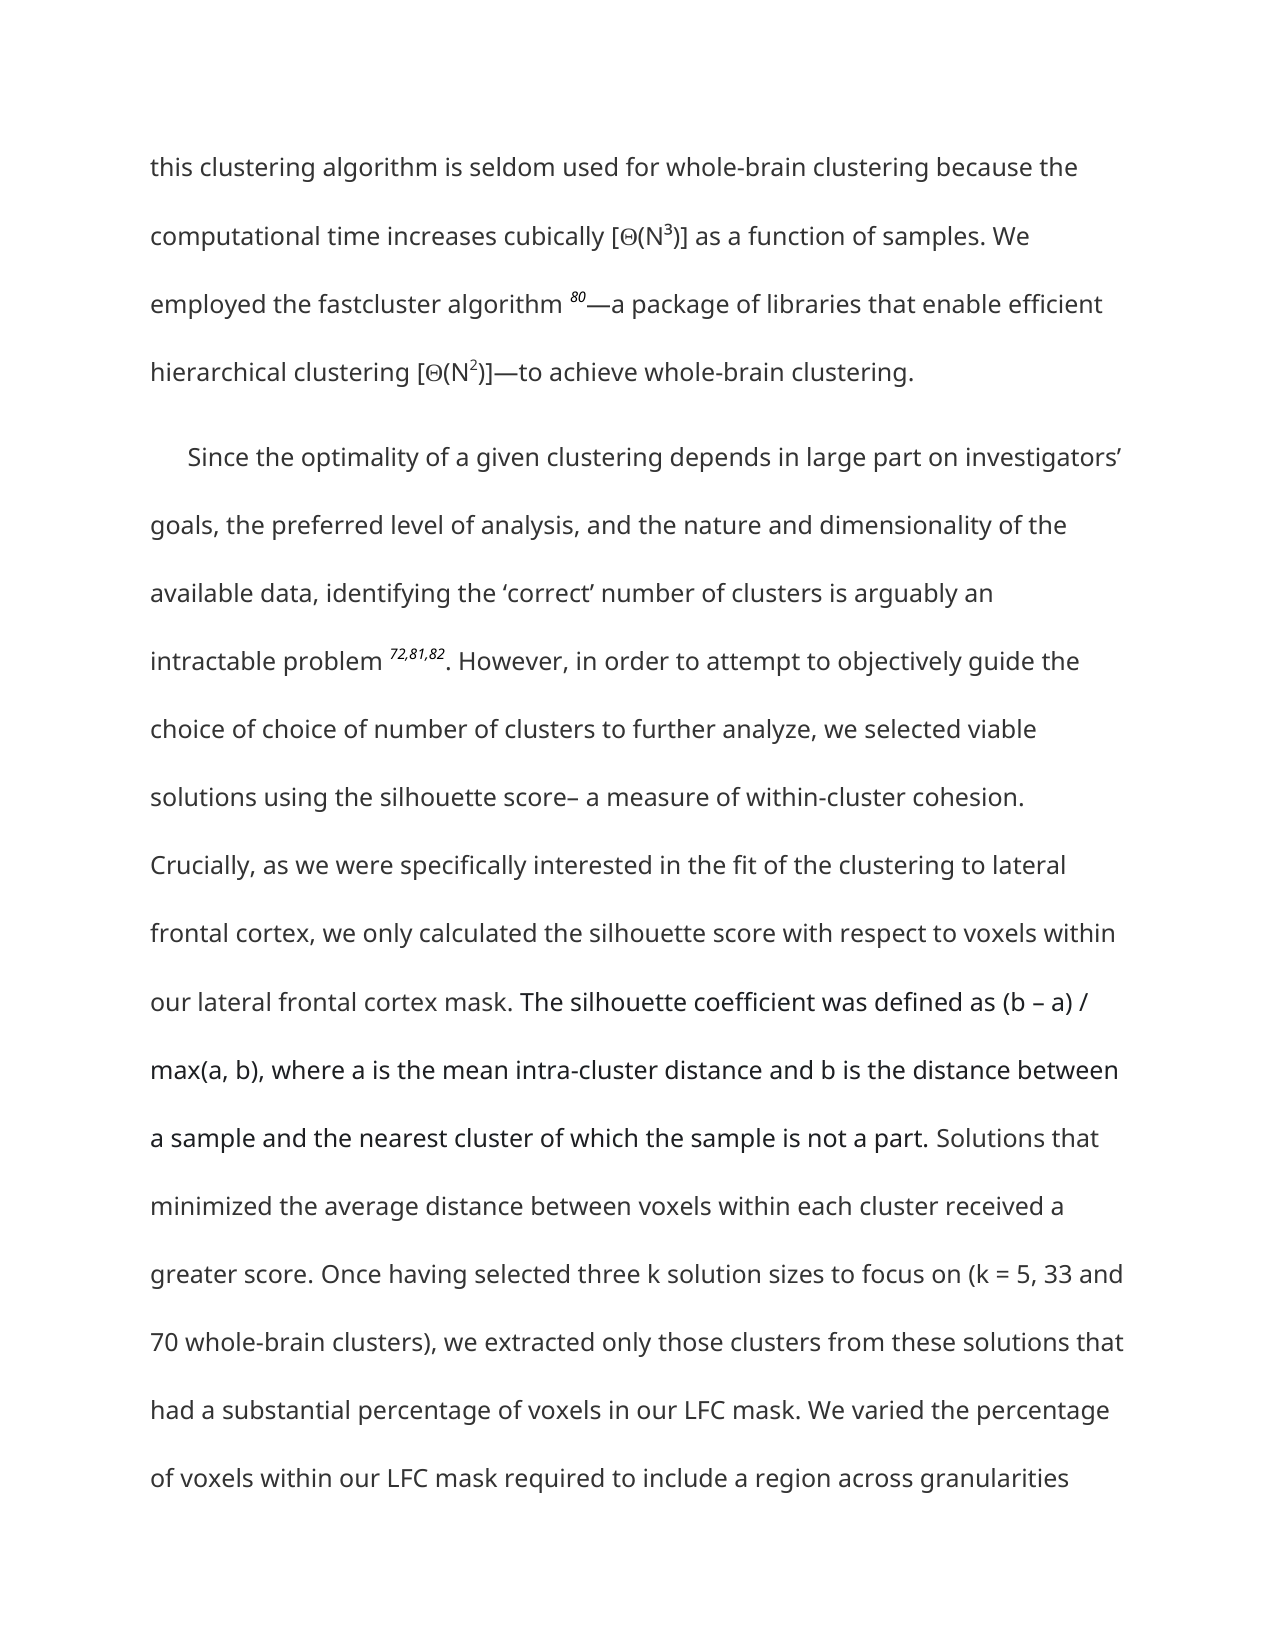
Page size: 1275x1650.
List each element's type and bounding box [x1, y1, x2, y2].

text [150, 150, 1125, 388]
text [150, 439, 1125, 1495]
